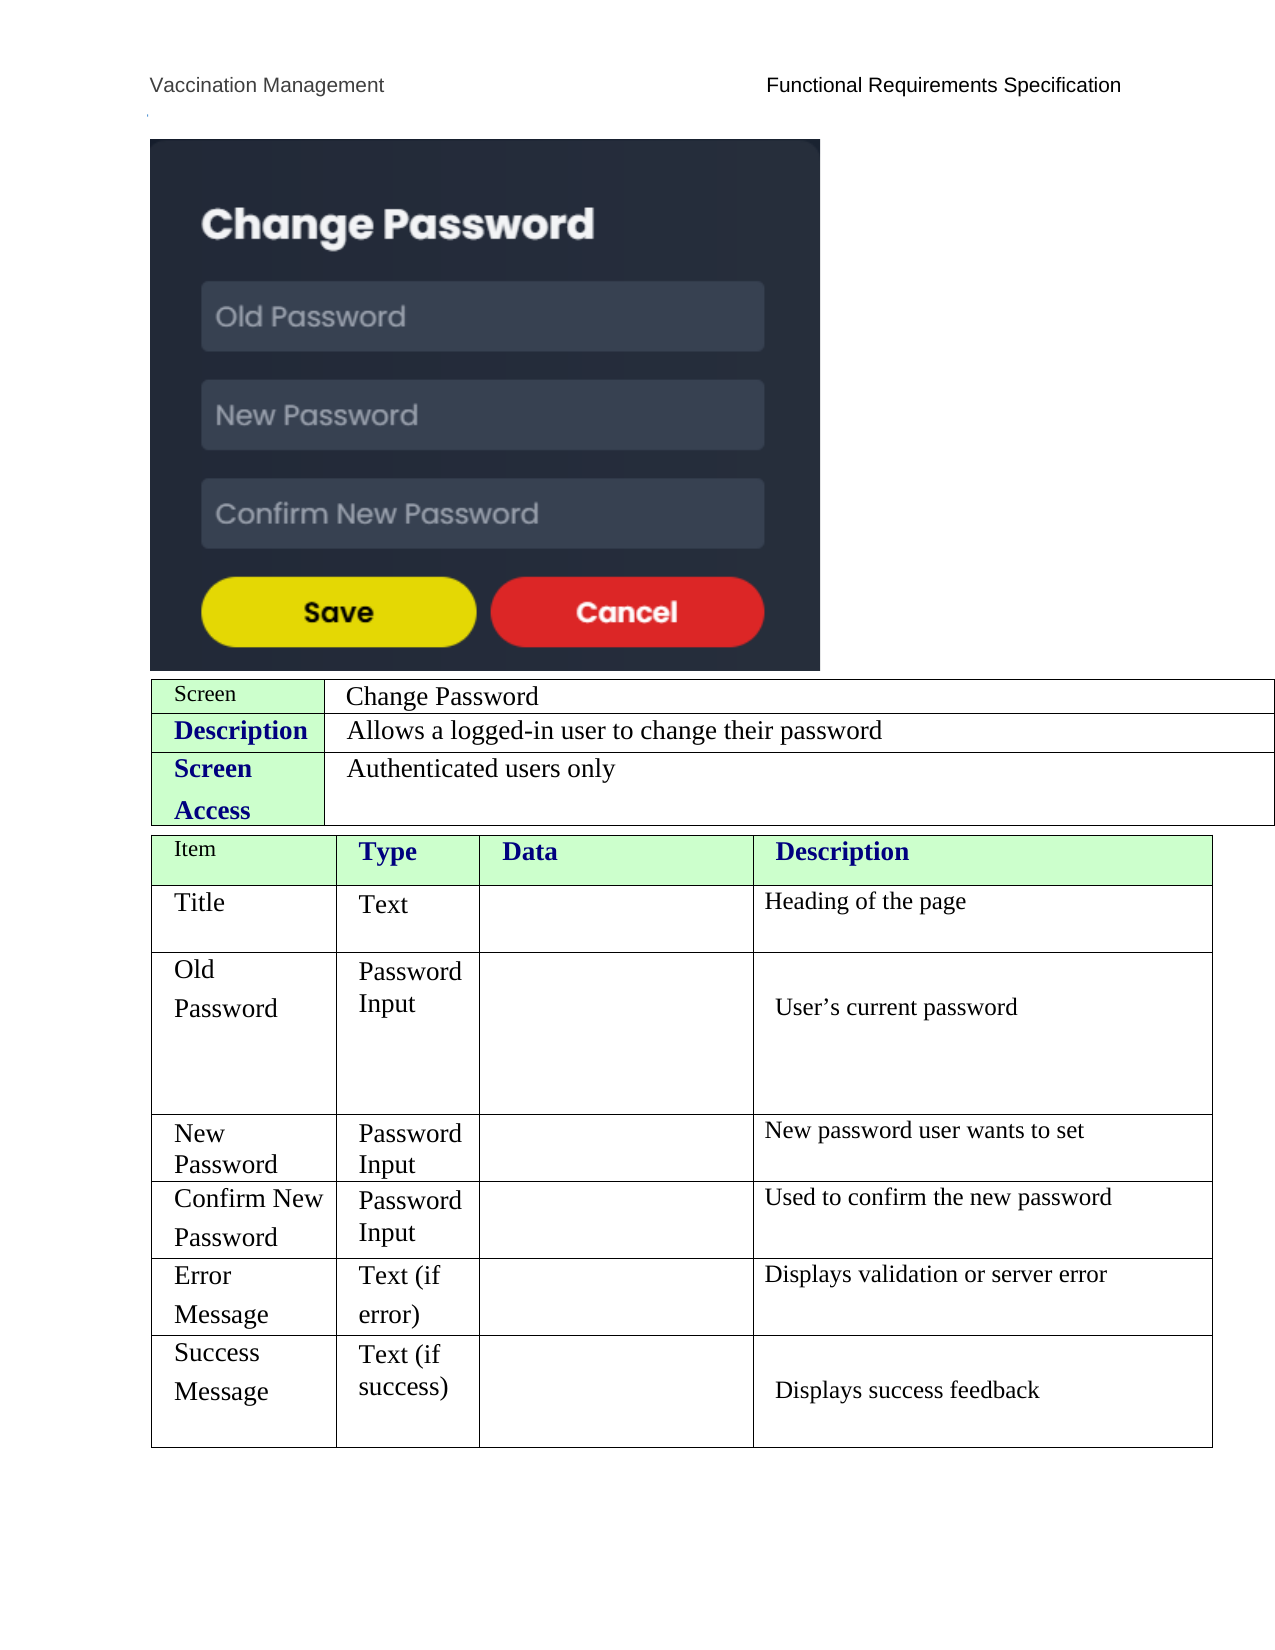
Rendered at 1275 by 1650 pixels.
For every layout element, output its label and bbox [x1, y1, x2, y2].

picture [150, 139, 821, 671]
